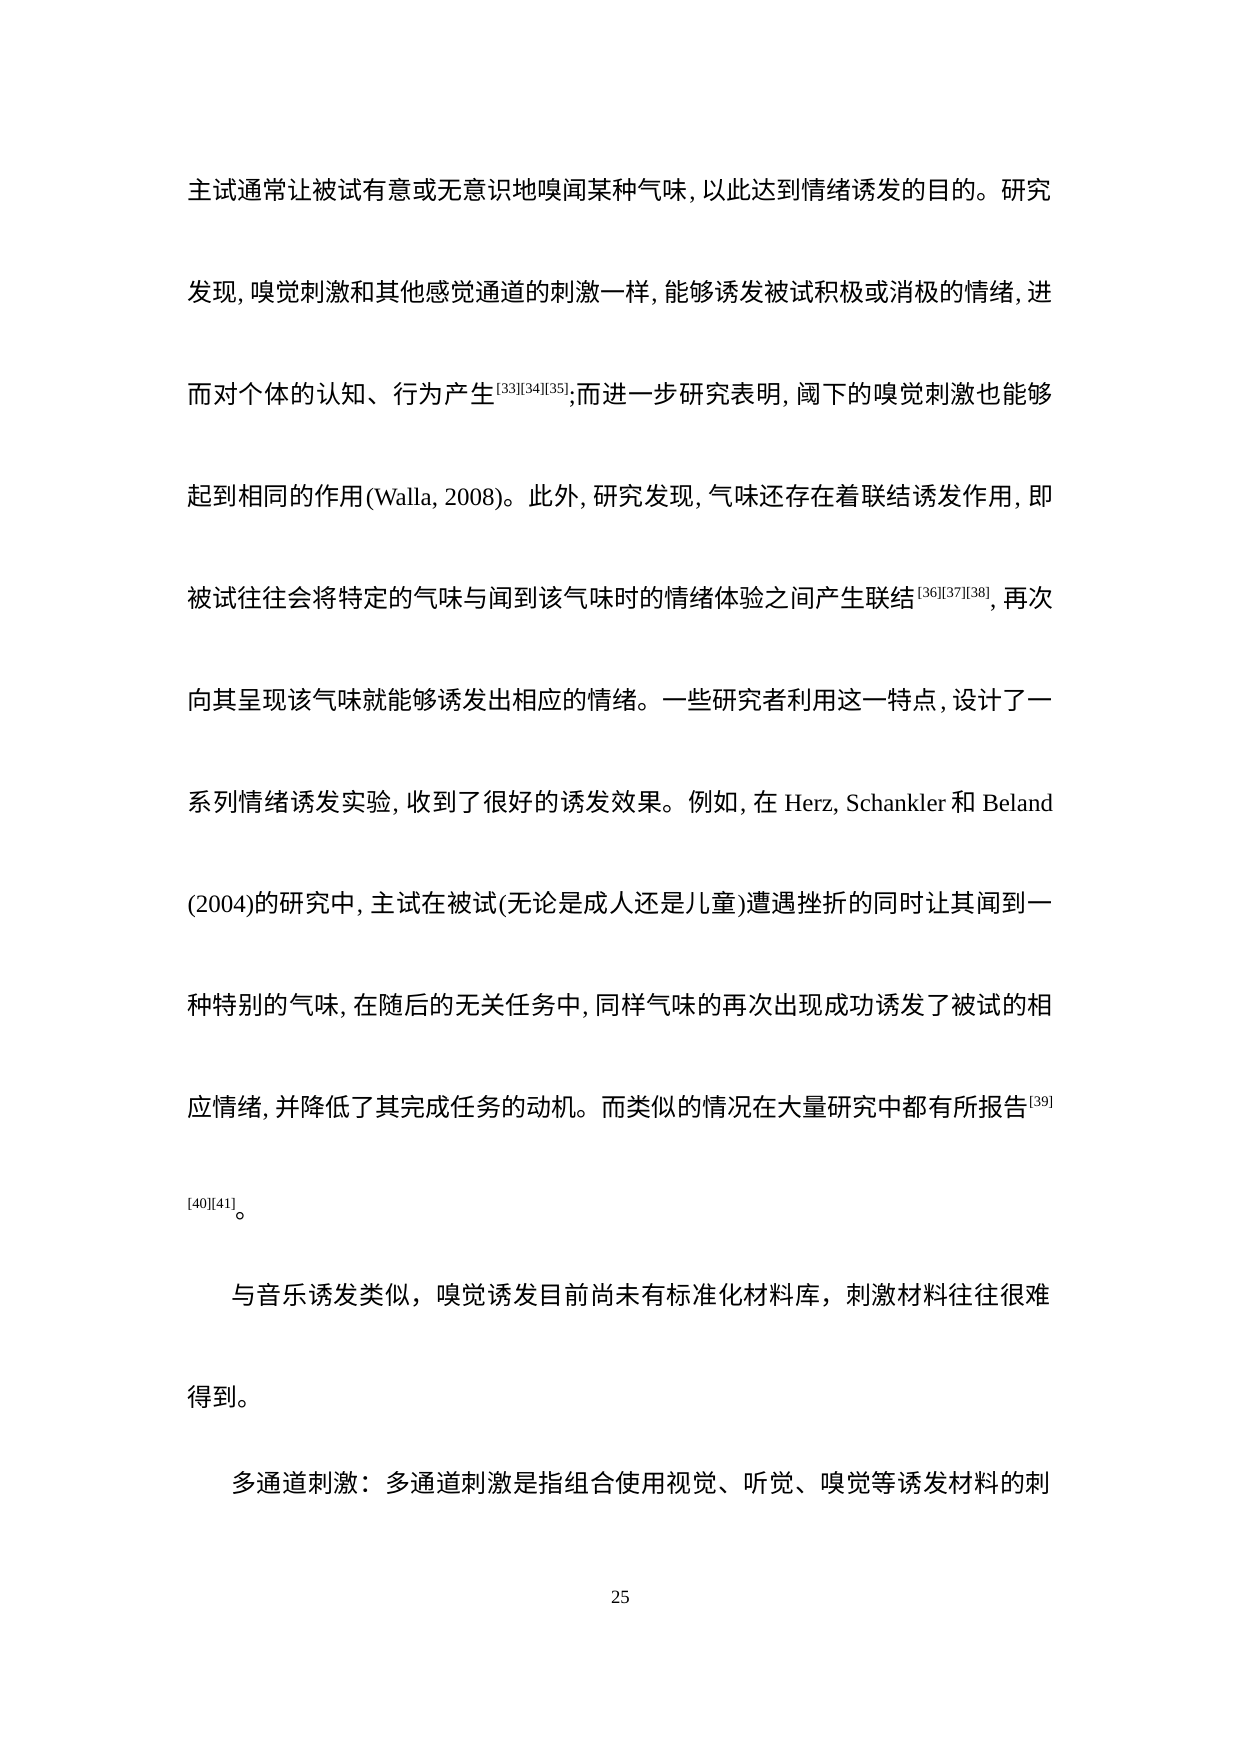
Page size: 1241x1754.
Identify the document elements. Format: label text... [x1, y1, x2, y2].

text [187, 1448, 1053, 1516]
text 与音乐诱发类似，嗅觉诱发目前尚未有标准化材料库，刺激材料往往很难得到。 [187, 1260, 1053, 1429]
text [187, 155, 1053, 1242]
